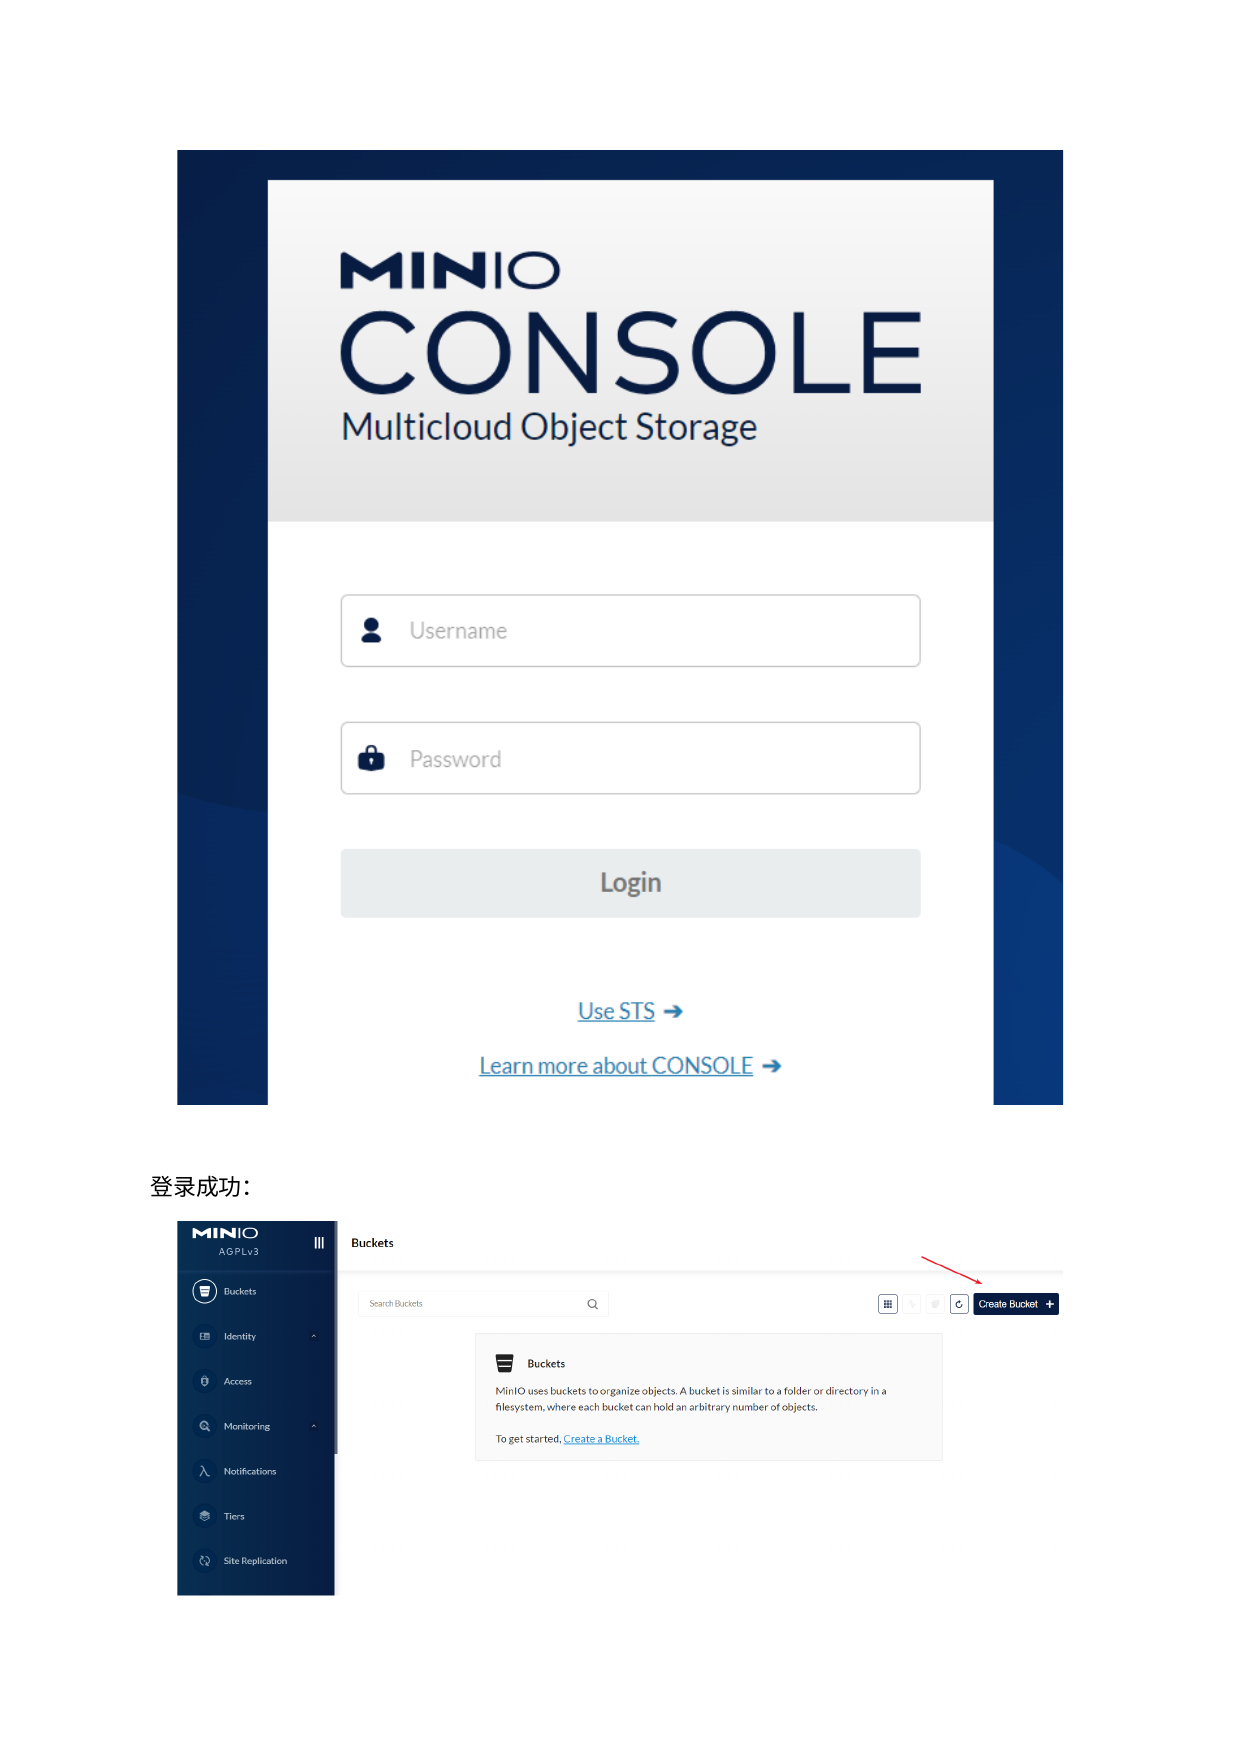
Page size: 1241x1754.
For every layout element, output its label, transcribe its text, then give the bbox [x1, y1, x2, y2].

picture [177, 150, 1064, 1105]
text 登录成功： [150, 1169, 1090, 1202]
picture [177, 1221, 1064, 1598]
